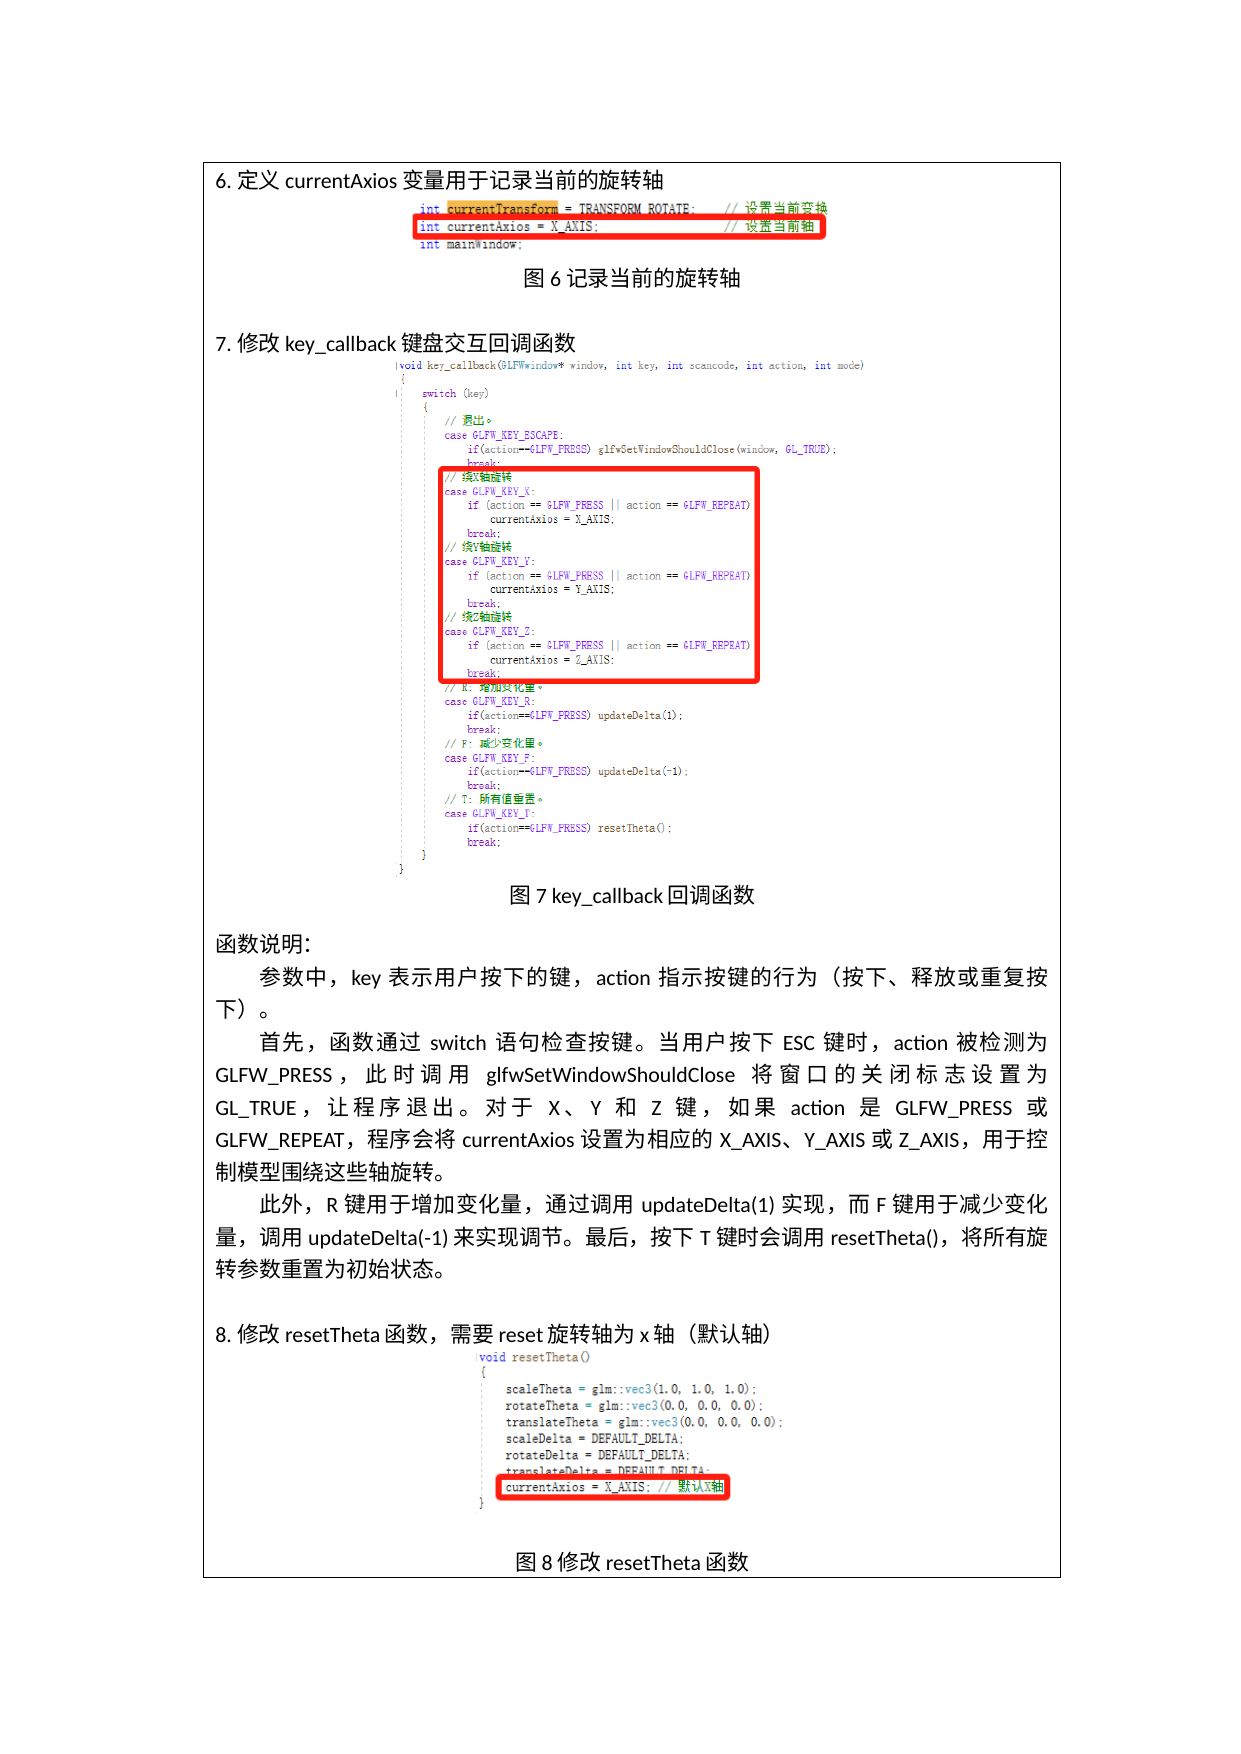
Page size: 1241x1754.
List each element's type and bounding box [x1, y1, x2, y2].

picture [476, 1349, 788, 1515]
picture [396, 358, 869, 878]
table_cell [204, 163, 1060, 1577]
picture [412, 195, 852, 255]
